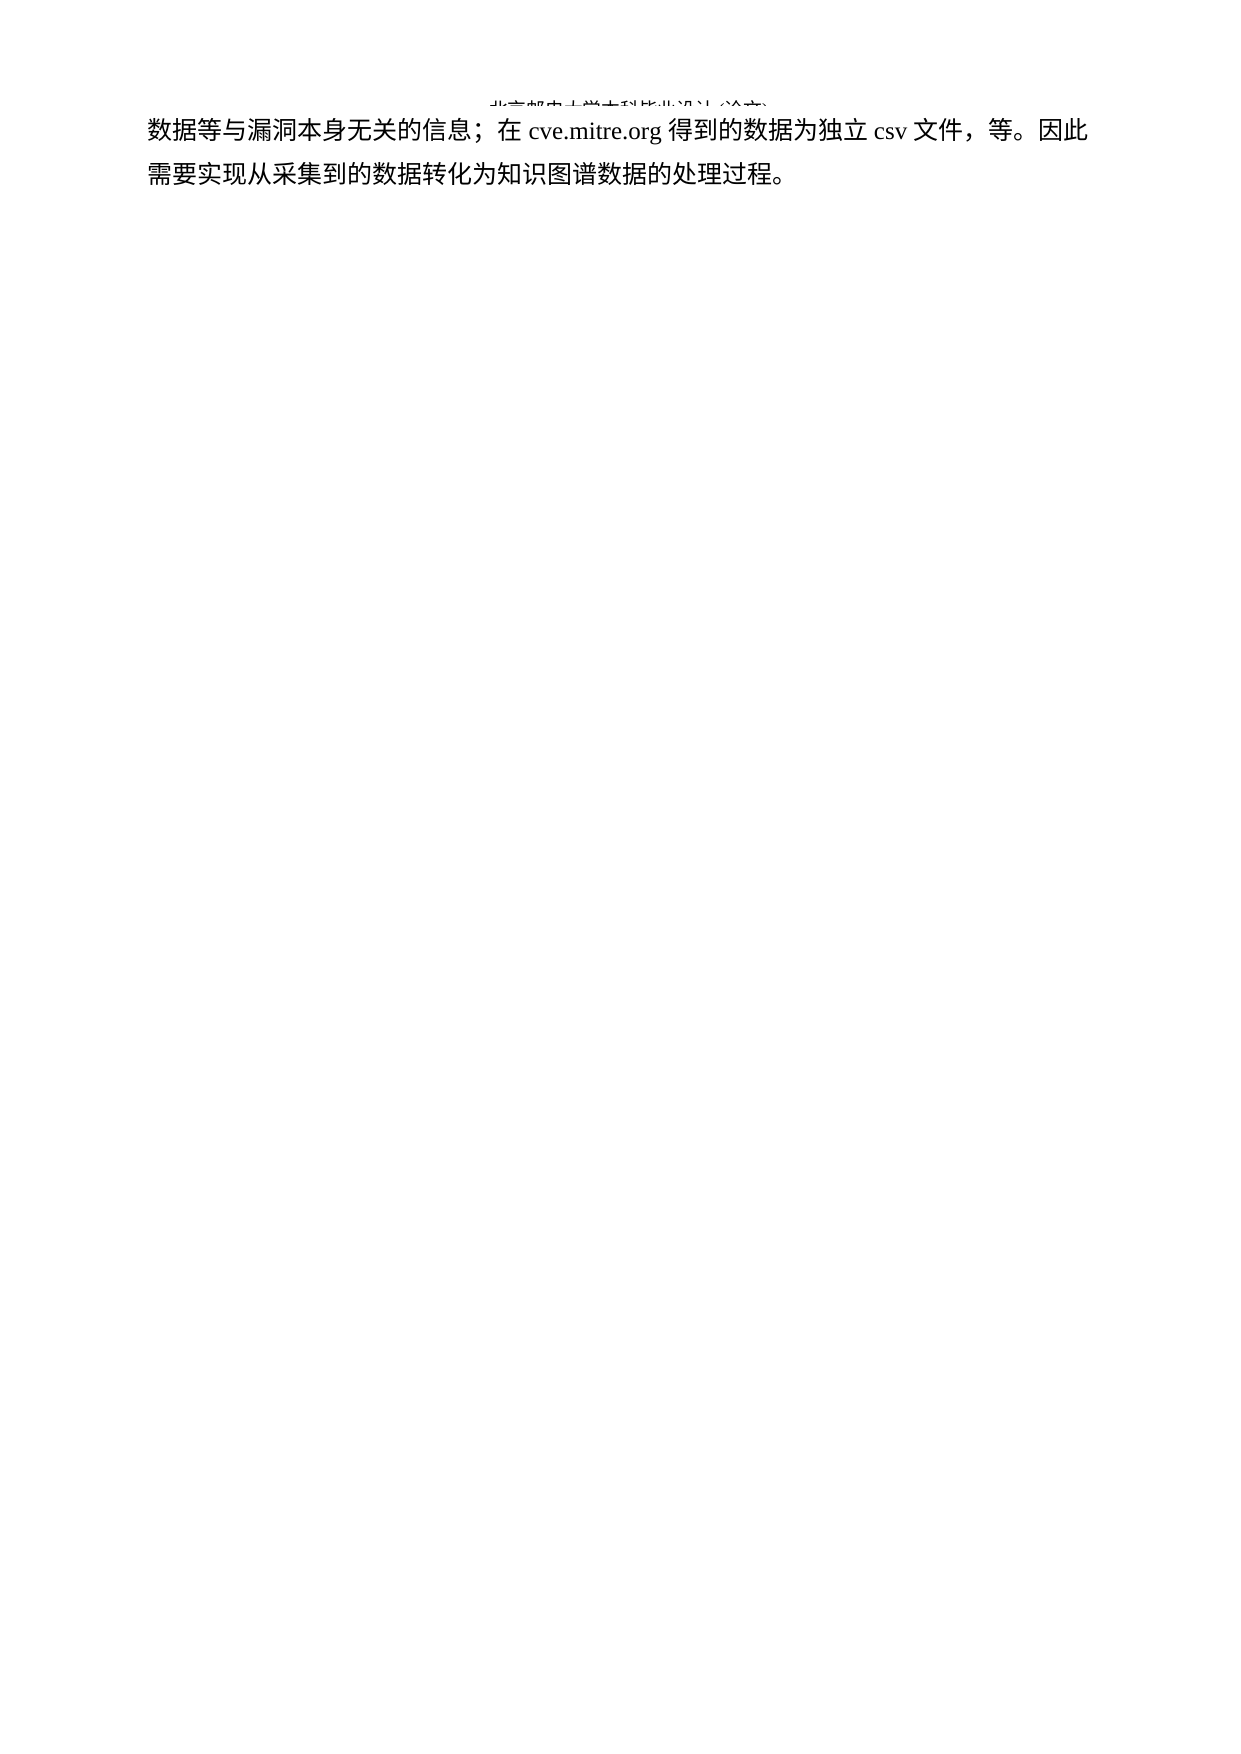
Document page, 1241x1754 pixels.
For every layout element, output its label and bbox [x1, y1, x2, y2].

text [148, 110, 1110, 191]
